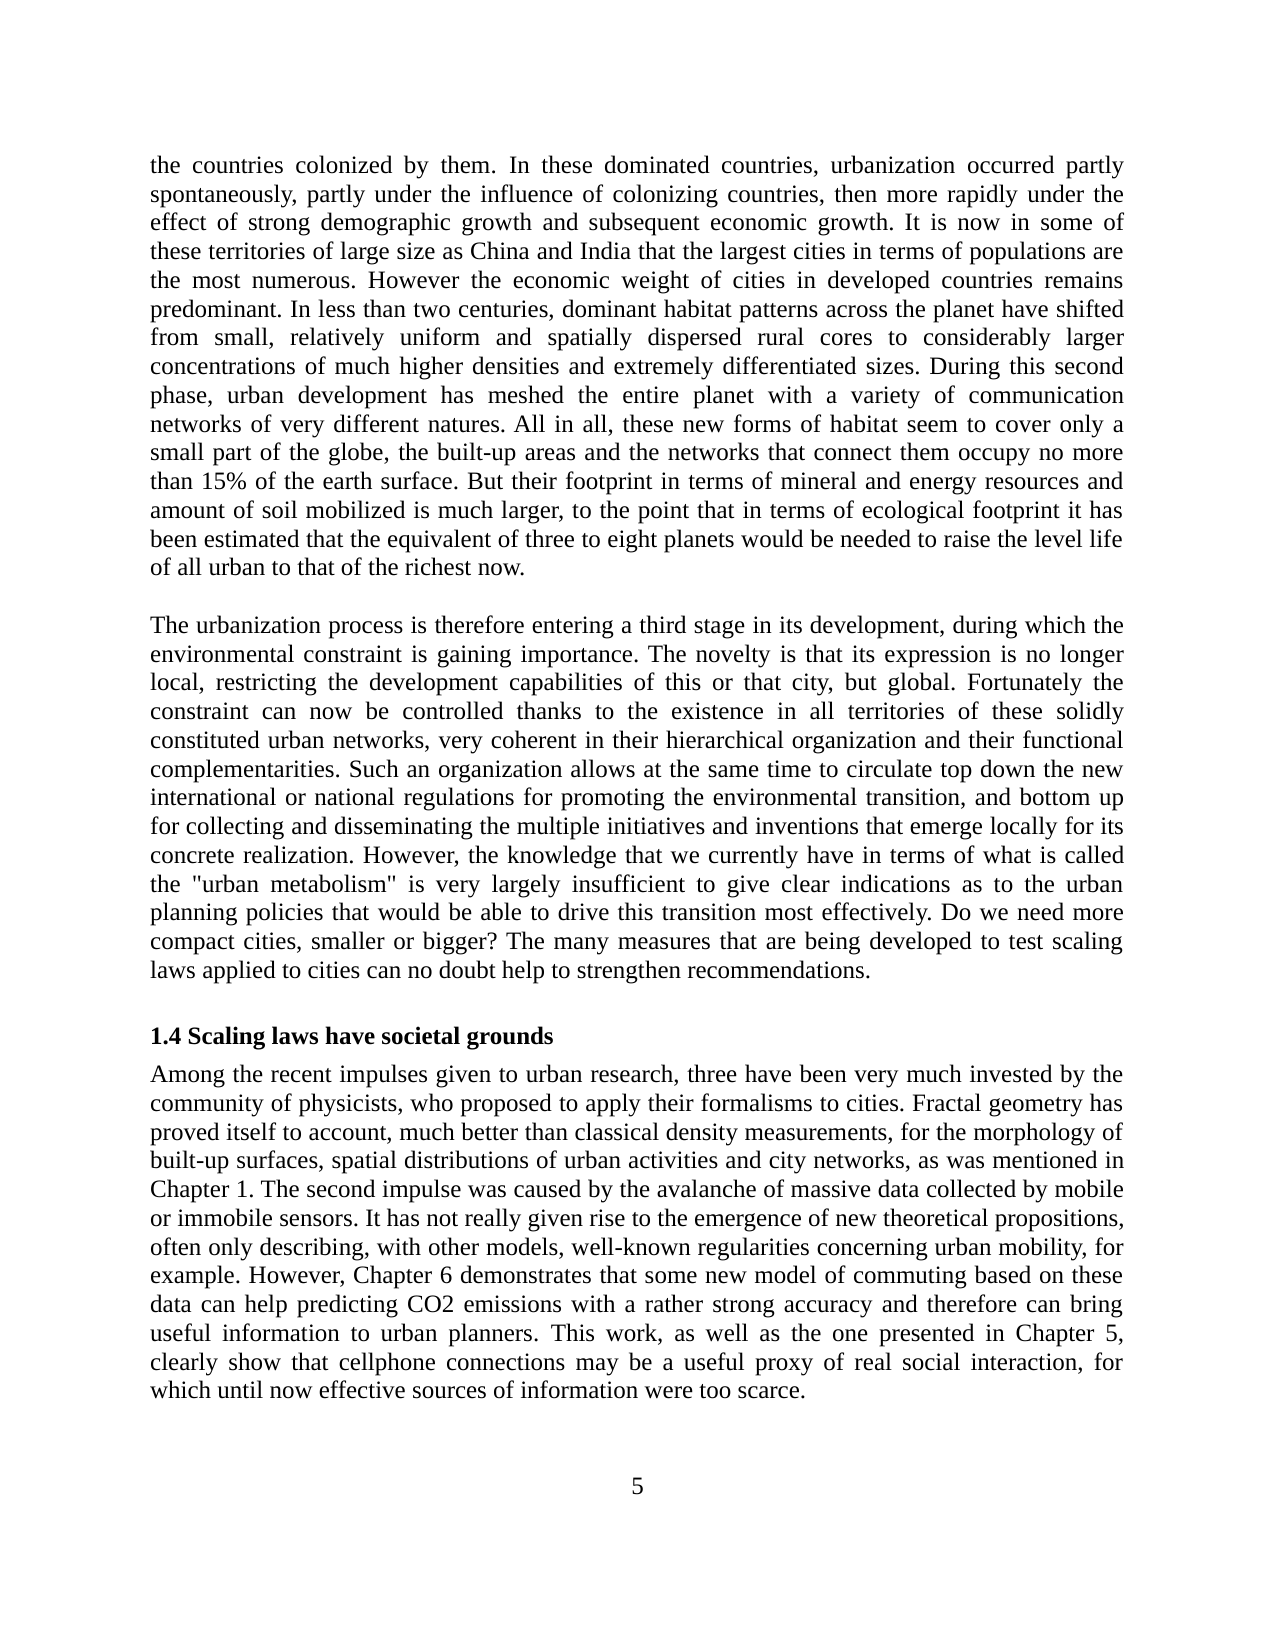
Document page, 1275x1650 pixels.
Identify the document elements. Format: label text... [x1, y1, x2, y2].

text Among the recent impulses given to urban research, three have been very much invested by the community of physicists, who proposed to apply their formalisms to cities. Fractal geometry has proved itself to account, much better than classical density measurements, for the morphology of built-up surfaces, spatial distributions of urban activities and city networks, as was mentioned in Chapter 1. The second impulse was caused by the avalanche of massive data collected by mobile or immobile sensors. It has not really given rise to the emergence of new theoretical propositions, often only describing, with other models, well-known regularities concerning urban mobility, for example. However, Chapter 6 demonstrates that some new model of commuting based on these data can help predicting CO2 emissions with a rather strong accuracy and therefore can bring useful information to urban planners. This work, as well as the one presented in Chapter 5, clearly show that cellphone connections may be a useful proxy of real social interaction, for which until now effective sources of information were too scarce. [150, 1059, 1125, 1404]
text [150, 150, 1125, 581]
text The urbanization process is therefore entering a third stage in its development, during which the environmental constraint is gaining importance. The novelty is that its expression is no longer local, restricting the development capabilities of this or that city, but global. Fortunately the constraint can now be controlled thanks to the existence in all territories of these solidly constituted urban networks, very coherent in their hierarchical organization and their functional complementarities. Such an organization allows at the same time to circulate top down the new international or national regulations for promoting the environmental transition, and bottom up for collecting and disseminating the multiple initiatives and inventions that emerge locally for its concrete realization. However, the knowledge that we currently have in terms of what is called the "urban metabolism" is very largely insufficient to give clear indications as to the urban planning policies that would be able to drive this transition most effectively. Do we need more compact cities, smaller or bigger? The many measures that are being developed to test scaling laws applied to cities can no doubt help to strengthen recommendations. [150, 610, 1125, 984]
text 1.4 Scaling laws have societal grounds [150, 1021, 1125, 1050]
